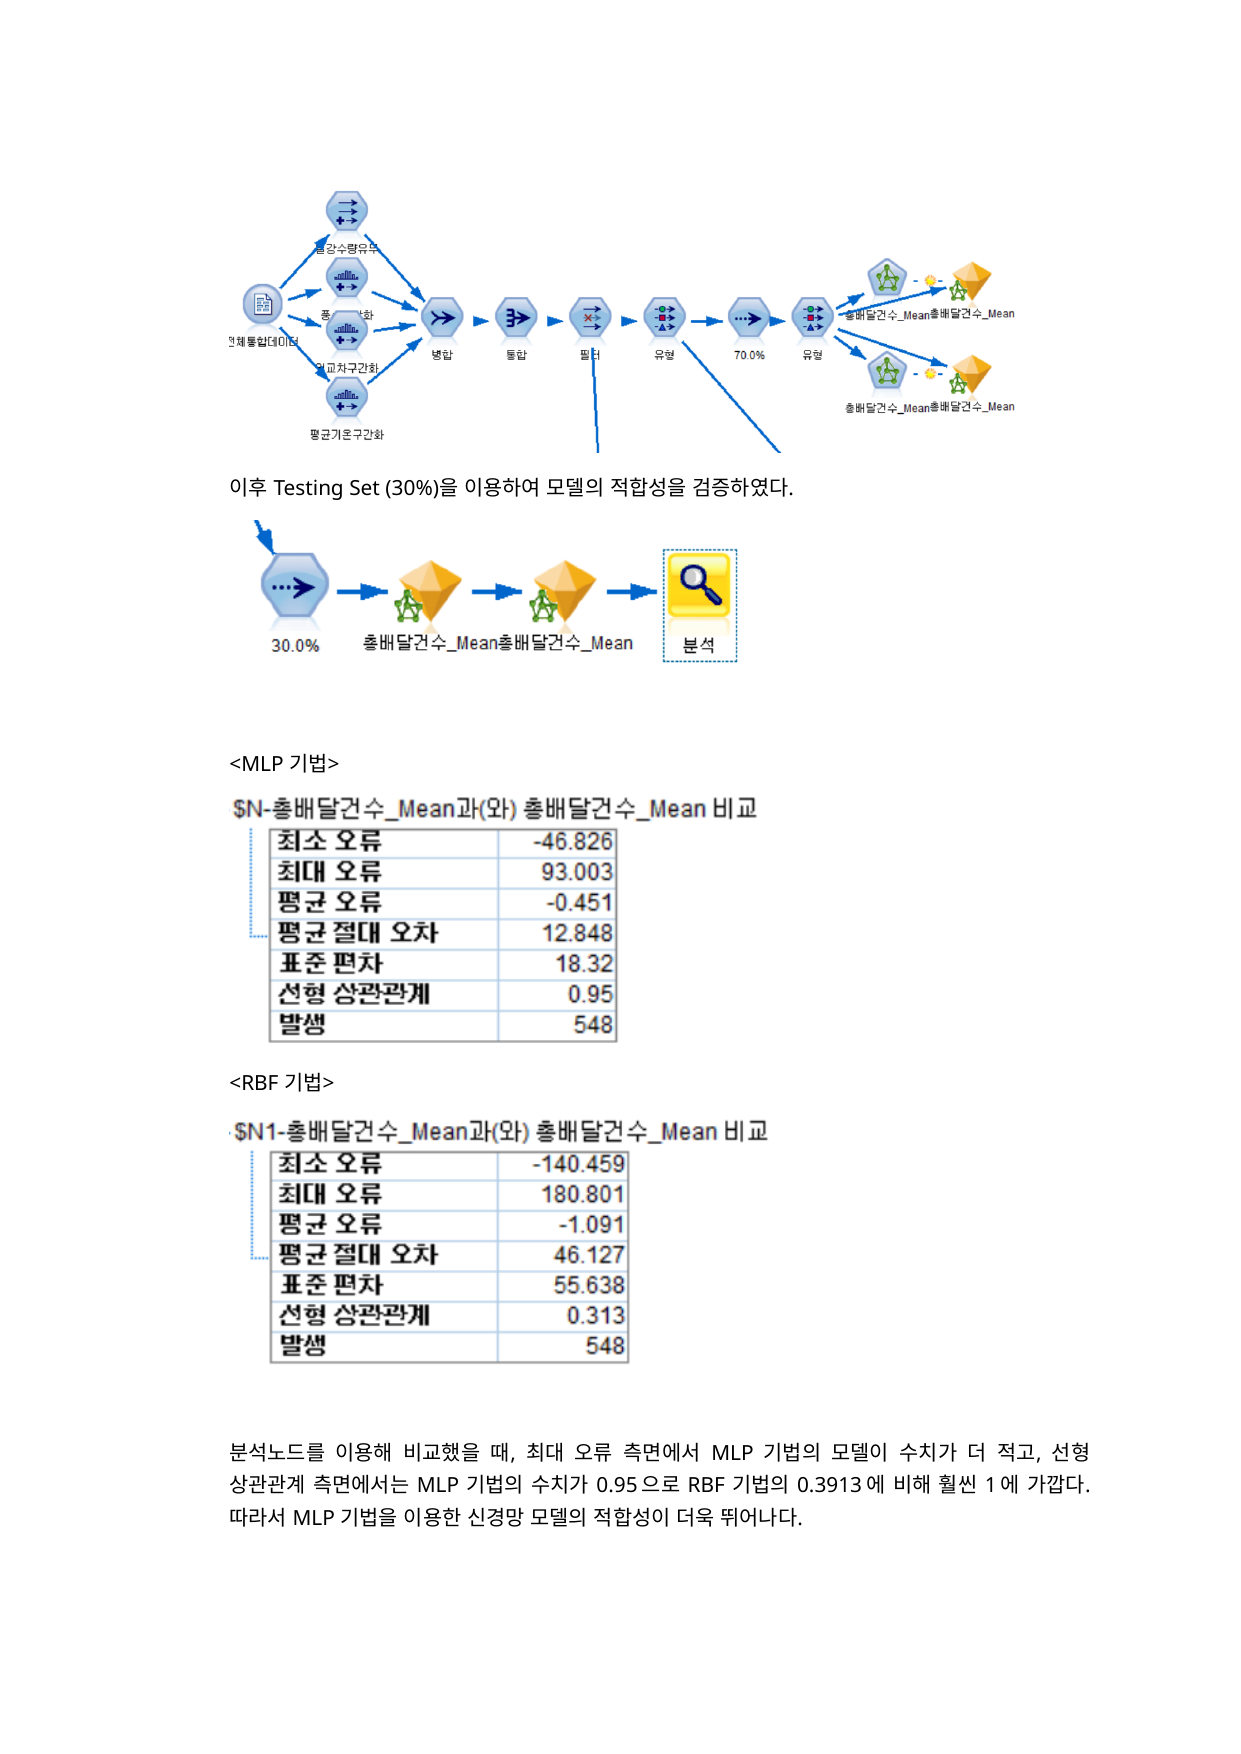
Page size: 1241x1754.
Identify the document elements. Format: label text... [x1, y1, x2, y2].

picture [229, 796, 787, 1048]
text <MLP 기법> [229, 747, 1090, 778]
picture [229, 1115, 782, 1370]
picture [229, 177, 1029, 453]
text 분석노드를 이용해 비교했을 때, 최대 오류 측면에서 MLP 기법의 모델이 수치가 더 적고, 선형 상관관계 측면에서는 MLP 기법의 수치가 0.95으로 RBF 기법의 0.3913에 비해 훨씬 1에 가깝다. 따라서 MLP 기법을 이용한 신경망 모델의 적합성이 더욱 뛰어나다. [229, 1436, 1090, 1532]
text 이후 Testing Set (30%)을 이용하여 모델의 적합성을 검증하였다. [229, 471, 1090, 501]
text <RBF 기법> [229, 1066, 1090, 1096]
picture [229, 520, 767, 682]
